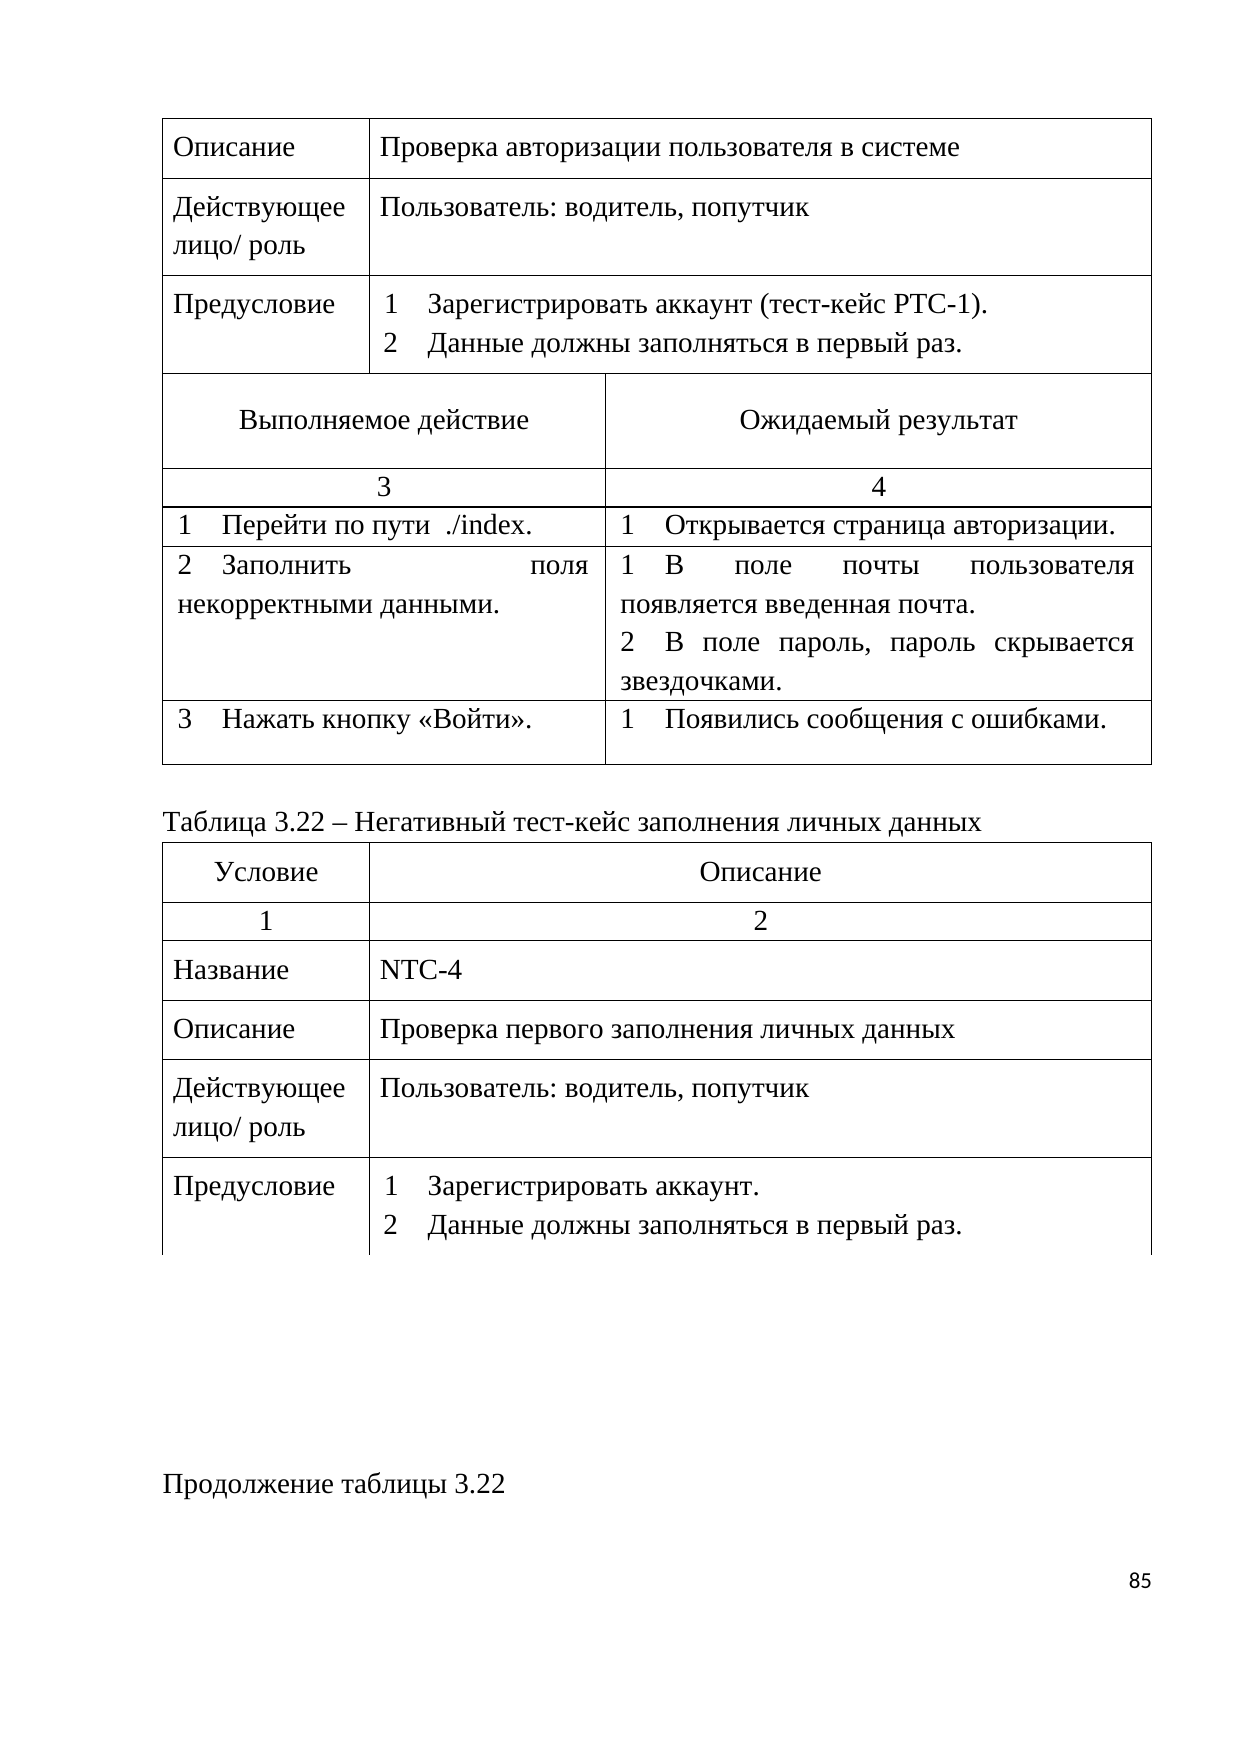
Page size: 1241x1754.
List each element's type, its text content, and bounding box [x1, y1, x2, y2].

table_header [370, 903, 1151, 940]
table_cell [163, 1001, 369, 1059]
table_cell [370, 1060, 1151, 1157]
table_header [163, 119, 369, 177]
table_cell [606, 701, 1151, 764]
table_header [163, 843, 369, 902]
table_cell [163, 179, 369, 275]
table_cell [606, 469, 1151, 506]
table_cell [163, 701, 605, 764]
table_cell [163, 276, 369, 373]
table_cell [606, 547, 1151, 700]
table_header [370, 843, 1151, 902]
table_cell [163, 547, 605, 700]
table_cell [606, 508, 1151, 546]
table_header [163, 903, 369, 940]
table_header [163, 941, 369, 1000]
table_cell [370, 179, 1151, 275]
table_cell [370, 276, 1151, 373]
text Таблица 3.22 – Негативный тест-кейс заполнения личных данных [162, 804, 1152, 837]
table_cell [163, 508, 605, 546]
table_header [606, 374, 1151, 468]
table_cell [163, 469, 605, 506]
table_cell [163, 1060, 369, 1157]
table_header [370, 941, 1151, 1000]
text Продолжение таблицы 3.22 [162, 1467, 1152, 1500]
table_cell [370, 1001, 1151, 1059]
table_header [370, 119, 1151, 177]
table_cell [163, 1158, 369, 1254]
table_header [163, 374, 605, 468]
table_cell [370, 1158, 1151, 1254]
